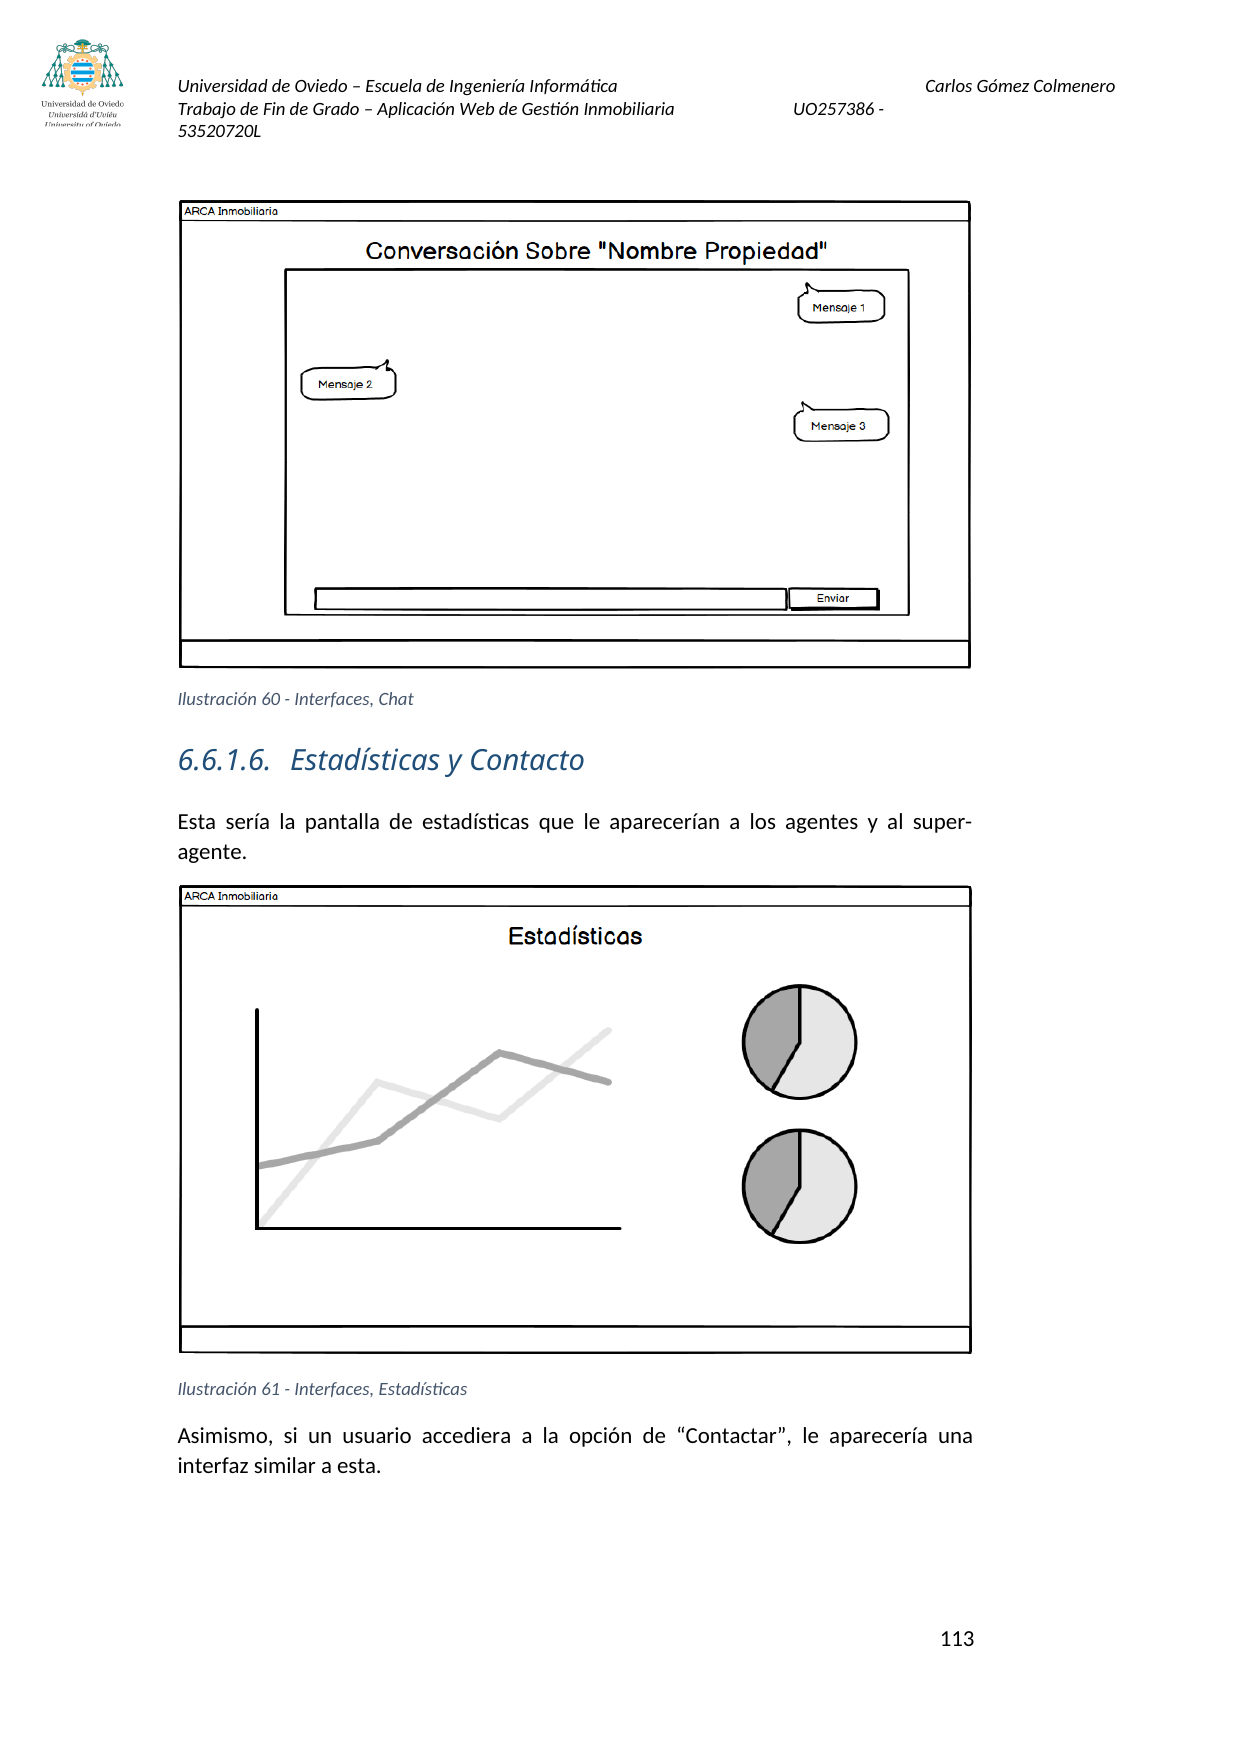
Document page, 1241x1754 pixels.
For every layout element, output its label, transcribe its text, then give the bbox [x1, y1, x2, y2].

subtitle Estadísticas y Contacto [177, 739, 974, 779]
picture [177, 883, 975, 1359]
text Asimismo, si un usuario accediera a la opción de “Contactar”, le aparecería una interfaz similar a esta. [177, 1421, 974, 1479]
text Ilustración 60 - Interfaces, Chat [177, 687, 974, 710]
text Ilustración 61 - Interfaces, Estadísticas [177, 1377, 974, 1400]
text Esta sería la pantalla de estadísticas que le aparecerían a los agentes y al super-agente. [177, 807, 974, 865]
picture [177, 198, 975, 669]
picture [36, 38, 124, 126]
